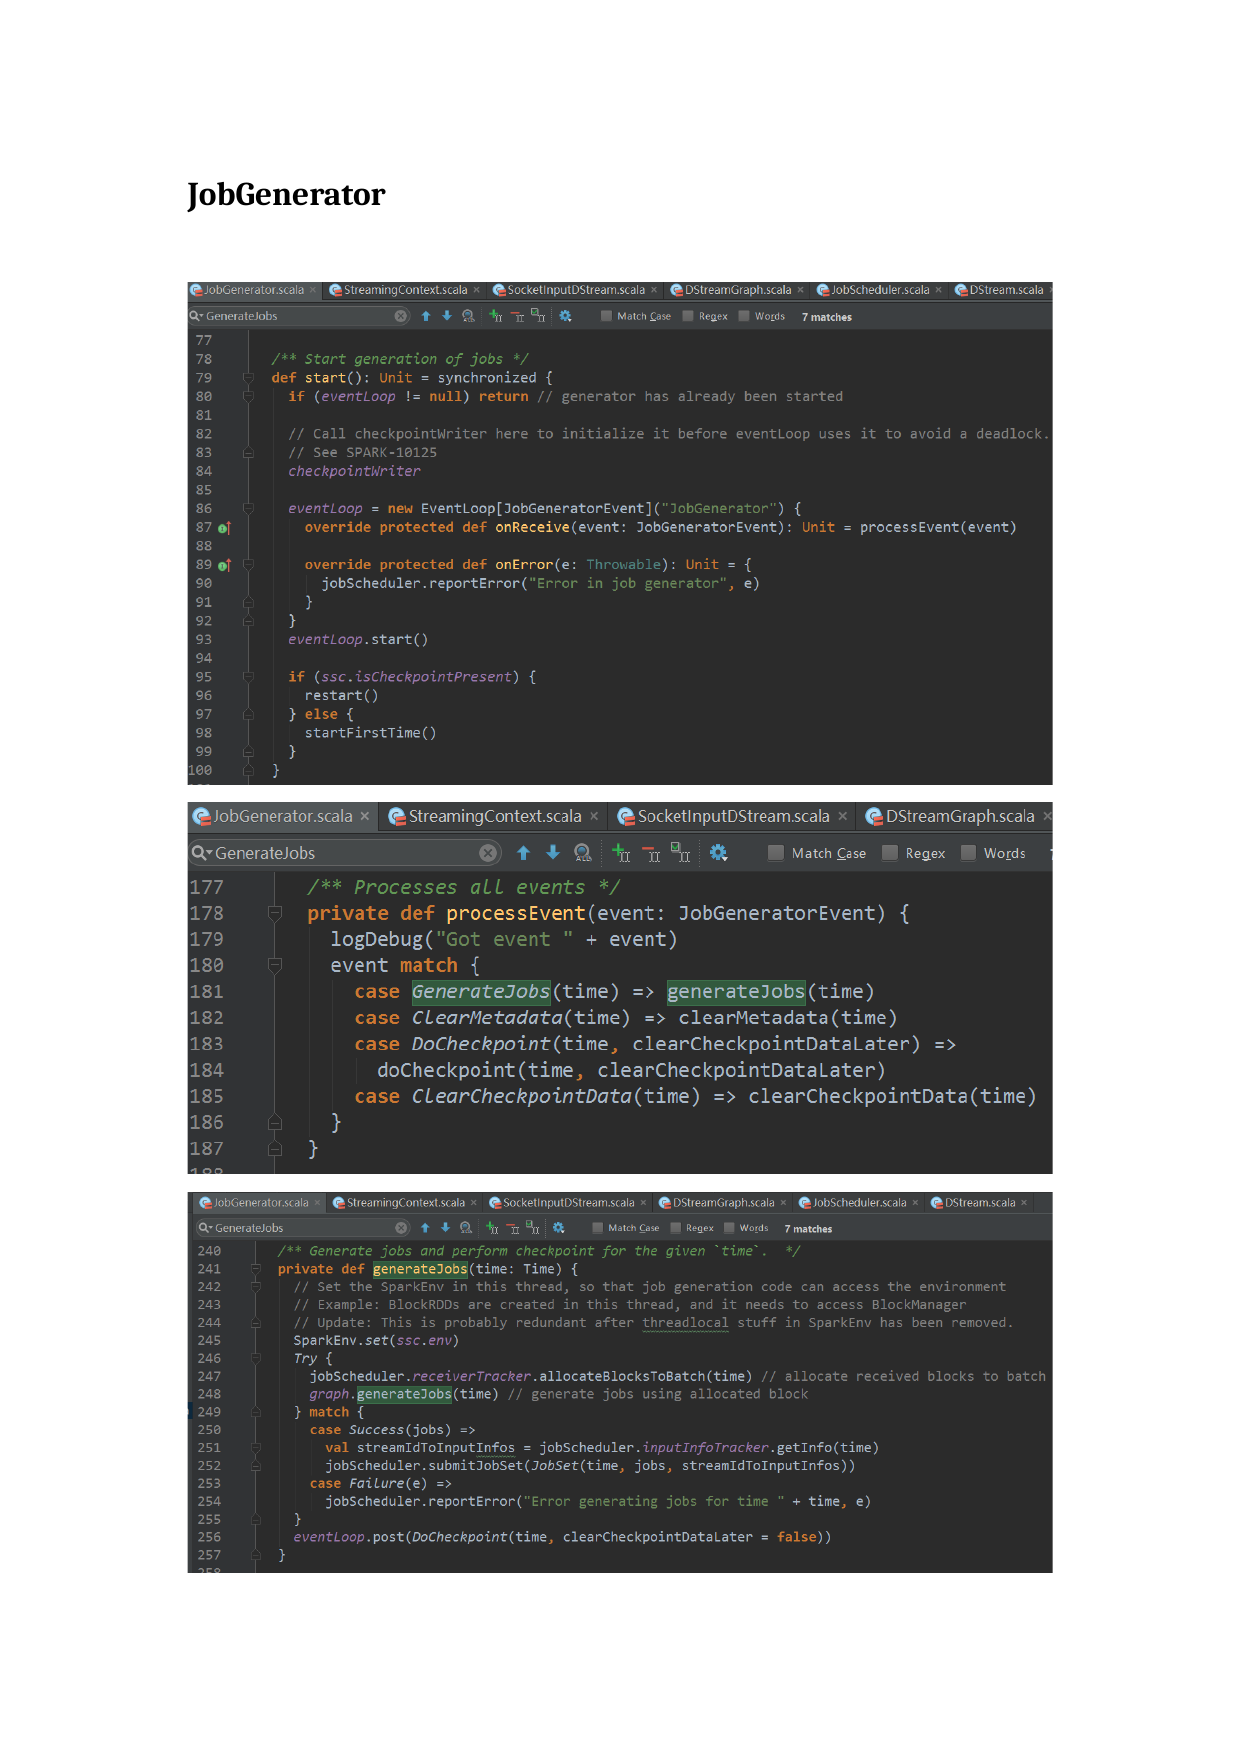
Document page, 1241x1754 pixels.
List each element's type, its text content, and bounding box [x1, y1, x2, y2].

subtitle JobGenerator [187, 162, 1053, 227]
picture [187, 282, 1053, 785]
picture [187, 802, 1053, 1174]
picture [187, 1192, 1053, 1573]
